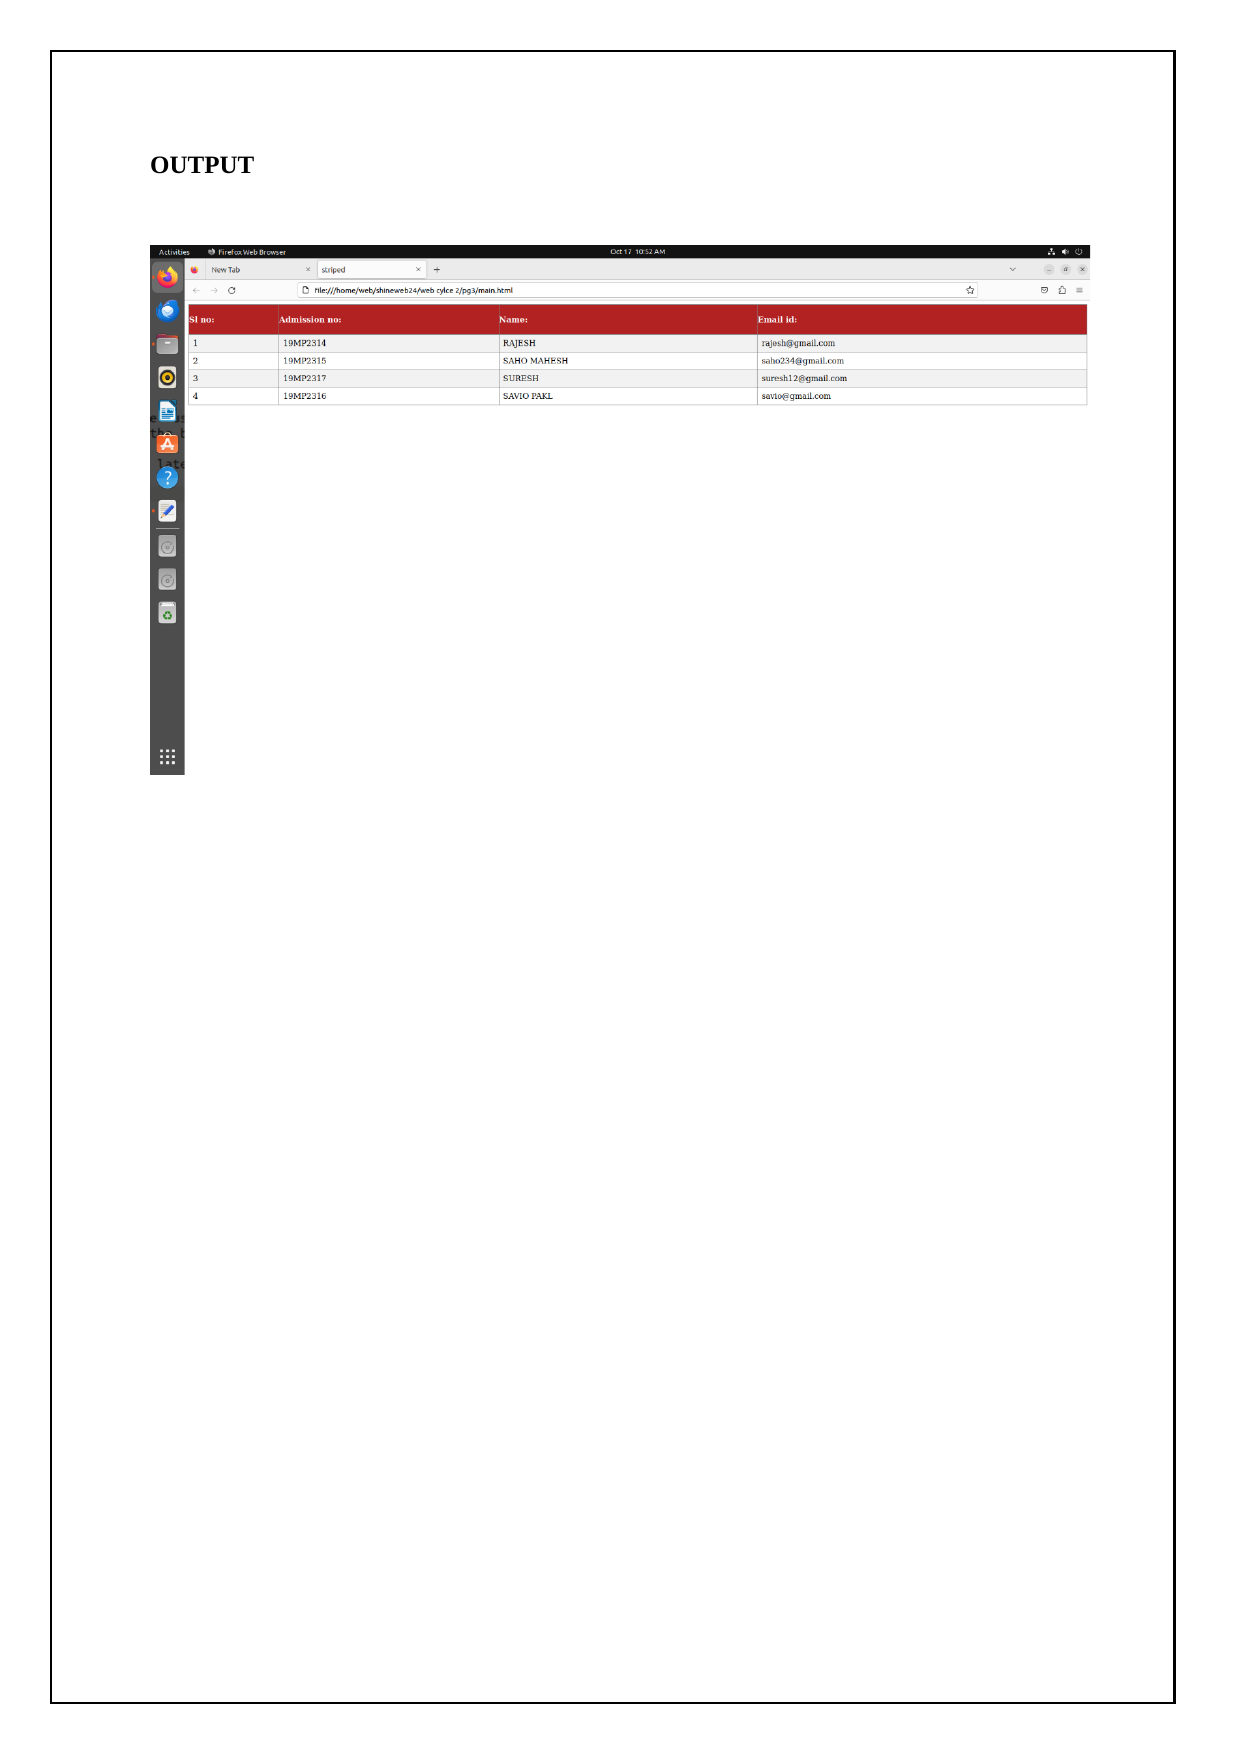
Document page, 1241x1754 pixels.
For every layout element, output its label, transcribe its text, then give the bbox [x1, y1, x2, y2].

picture [150, 245, 1091, 775]
text OUTPUT [150, 150, 1090, 179]
